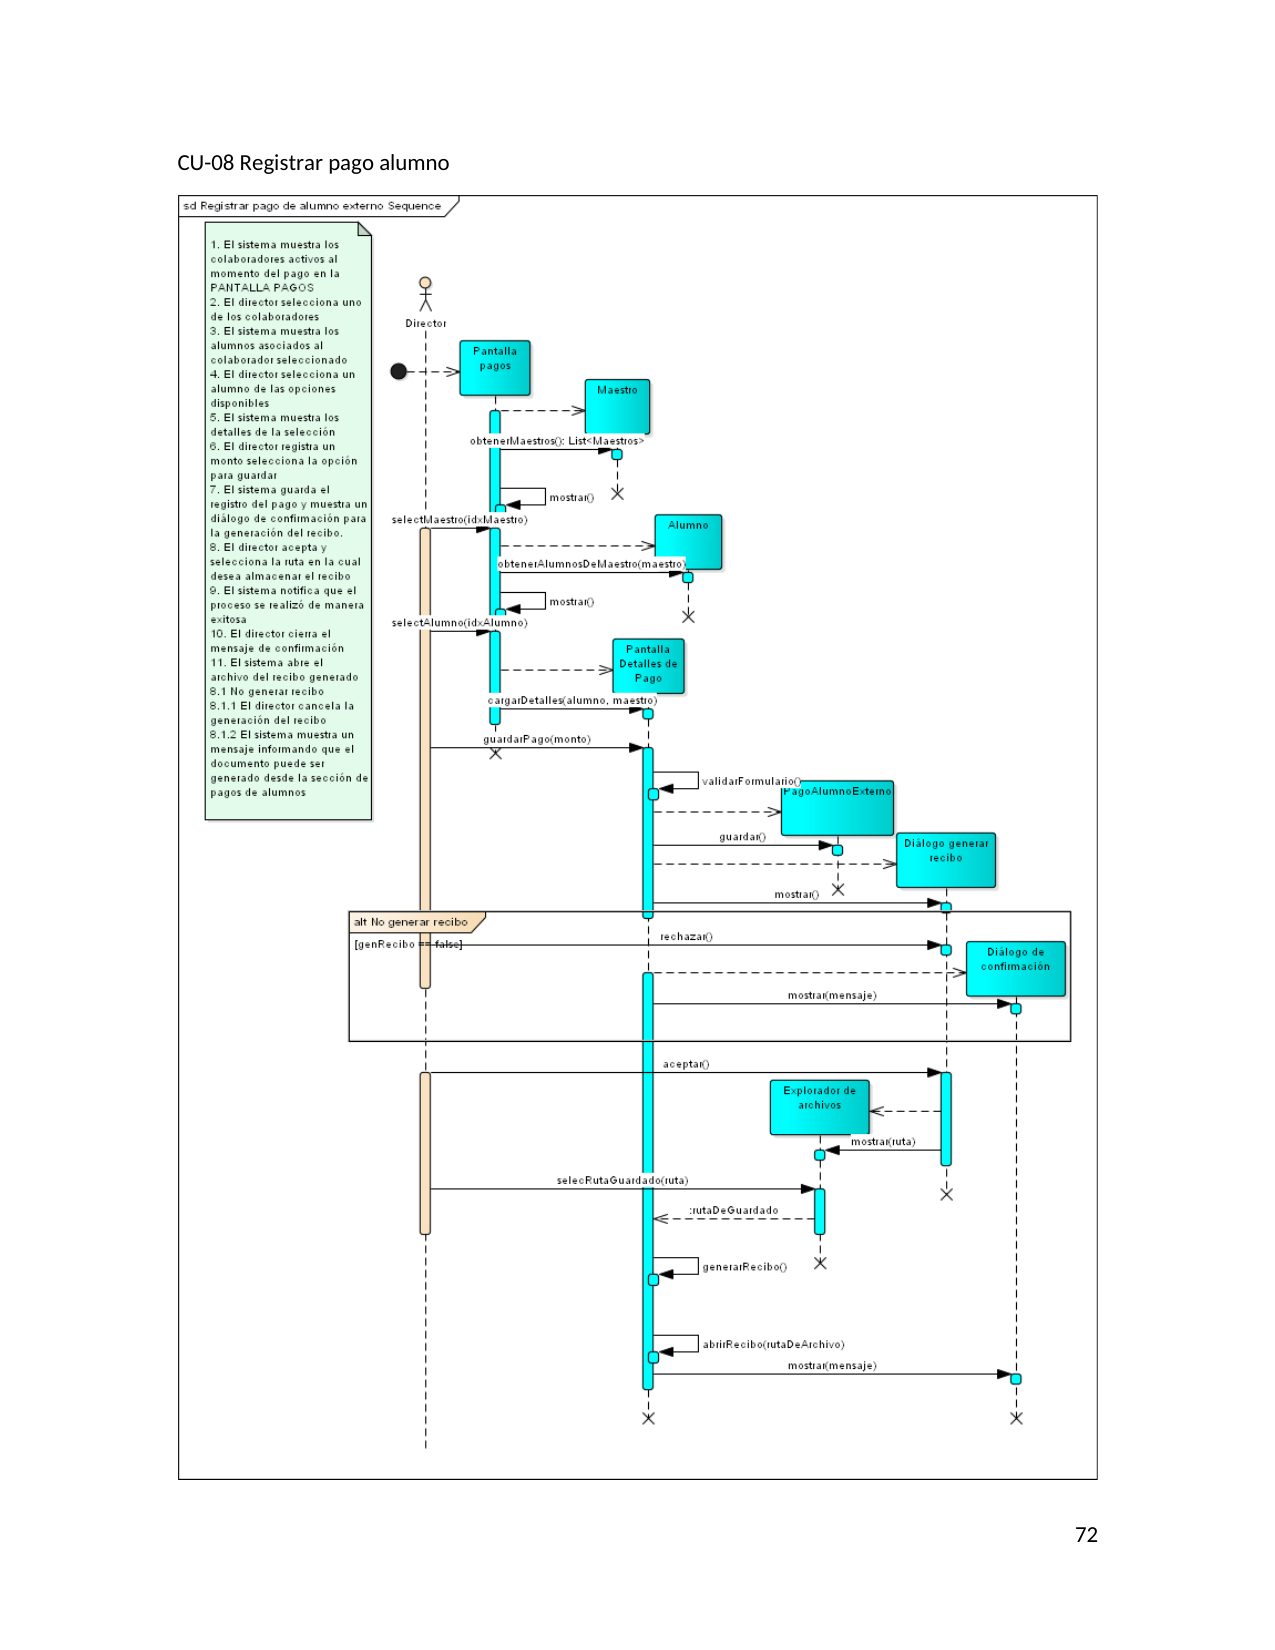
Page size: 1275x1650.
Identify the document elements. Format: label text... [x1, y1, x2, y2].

picture [177, 194, 1098, 1480]
text CU-08 Registrar pago alumno [177, 148, 1098, 176]
